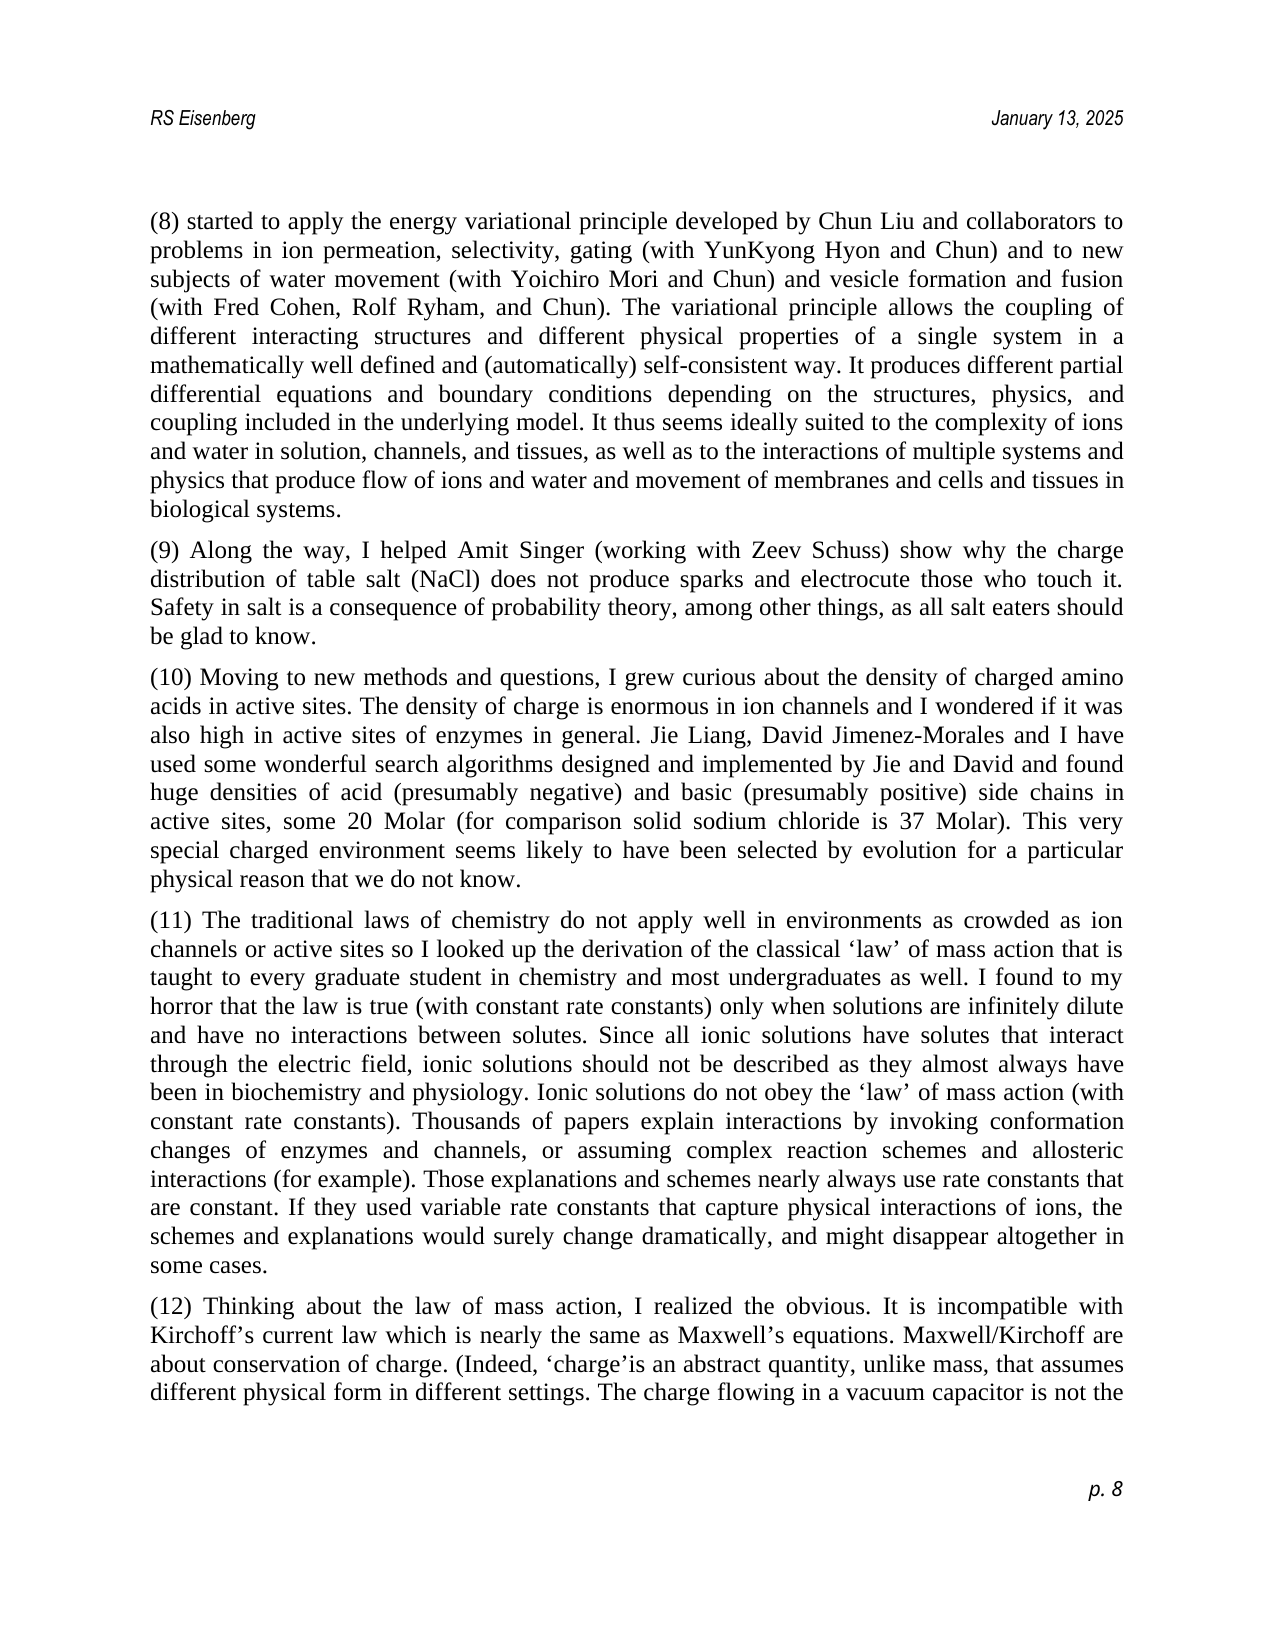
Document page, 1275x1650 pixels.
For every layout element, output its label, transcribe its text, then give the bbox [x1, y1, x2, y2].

text (11) The traditional laws of chemistry do not apply well in environments as crowded as ion channels or active sites so I looked up the derivation of the classical ‘law’ of mass action that is taught to every graduate student in chemistry and most undergraduates as well. I found to my horror that the law is true (with constant rate constants) only when solutions are infinitely dilute and have no interactions between solutes. Since all ionic solutions have solutes that interact through the electric field, ionic solutions should not be described as they almost always have been in biochemistry and physiology. Ionic solutions do not obey the ‘law’ of mass action (with constant rate constants). Thousands of papers explain interactions by invoking conformation changes of enzymes and channels, or assuming complex reaction schemes and allosteric interactions (for example). Those explanations and schemes nearly always use rate constants that are constant. If they used variable rate constants that capture physical interactions of ions, the schemes and explanations would surely change dramatically, and might disappear altogether in some cases. [150, 905, 1125, 1279]
text (10) Moving to new methods and questions, I grew curious about the density of charged amino acids in active sites. The density of charge is enormous in ion channels and I wondered if it was also high in active sites of enzymes in general. Jie Liang, David Jimenez-Morales and I have used some wonderful search algorithms designed and implemented by Jie and David and found huge densities of acid (presumably negative) and basic (presumably positive) side chains in active sites, some 20 Molar (for comparison solid sodium chloride is 37 Molar). This very special charged environment seems likely to have been selected by evolution for a particular physical reason that we do not know. [150, 662, 1125, 892]
text (8) started to apply the energy variational principle developed by Chun Liu and collaborators to problems in ion permeation, selectivity, gating (with YunKyong Hyon and Chun) and to new subjects of water movement (with Yoichiro Mori and Chun) and vesicle formation and fusion (with Fred Cohen, Rolf Ryham, and Chun). The variational principle allows the coupling of different interacting structures and different physical properties of a single system in a mathematically well defined and (automatically) self-consistent way. It produces different partial differential equations and boundary conditions depending on the structures, physics, and coupling included in the underlying model. It thus seems ideally suited to the complexity of ions and water in solution, channels, and tissues, as well as to the interactions of multiple systems and physics that produce flow of ions and water and movement of membranes and cells and tissues in biological systems. [150, 206, 1125, 522]
text (9) Along the way, I helped Amit Singer (working with Zeev Schuss) show why the charge distribution of table salt (NaCl) does not produce sparks and electrocute those who touch it. Safety in salt is a consequence of probability theory, among other things, as all salt eaters should be glad to know. [150, 535, 1125, 650]
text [150, 1291, 1125, 1406]
